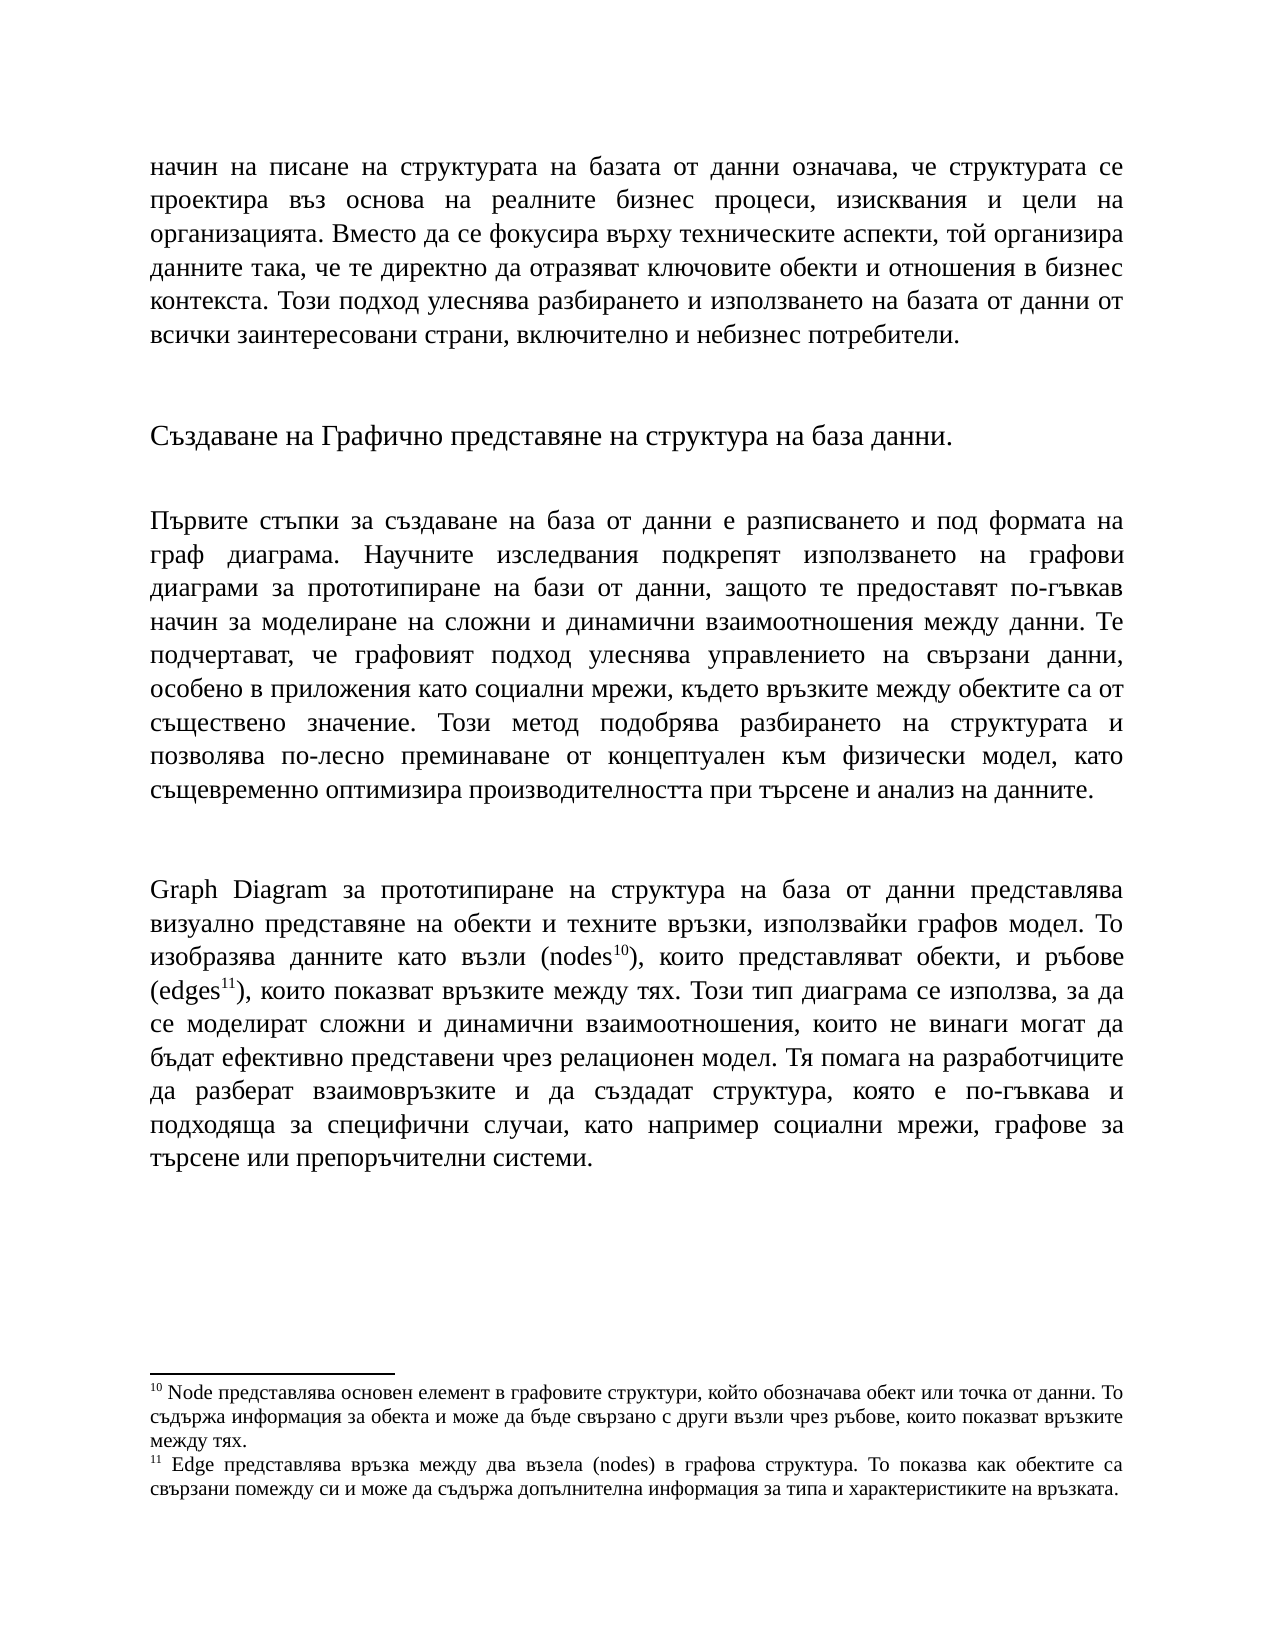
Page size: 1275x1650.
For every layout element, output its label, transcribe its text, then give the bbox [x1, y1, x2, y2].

text Първите стъпки за създаване на база от данни е разписването и под формата на граф диаграма. Научните изследвания подкрепят използването на графови диаграми за прототипиране на бази от данни, защото те предоставят по-гъвкав начин за моделиране на сложни и динамични взаимоотношения между данни. Те подчертават, че графовият подход улеснява управлението на свързани данни, особено в приложения като социални мрежи, където връзките между обектите са от съществено значение. Този метод подобрява разбирането на структурата и позволява по-лесно преминаване от концептуален към физически модел, като същевременно оптимизира производителността при търсене и анализ на данните. [150, 504, 1125, 804]
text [150, 150, 1125, 349]
subtitle Създаване на Графично представяне на структура на база данни. [150, 418, 1125, 452]
text Graph Diagram за прототипиране на структура на база от данни представлява визуално представяне на обекти и техните връзки, използвайки графов модел. То изобразява данните като възли (nodes), които представляват обекти, и ръбове (edges), които показват връзките между тях. Този тип диаграма се използва, за да се моделират сложни и динамични взаимоотношения, които не винаги могат да бъдат ефективно представени чрез релационен модел. Тя помага на разработчиците да разберат взаимовръзките и да създадат структура, която е по-гъвкава и подходяща за специфични случаи, като например социални мрежи, графове за търсене или препоръчителни системи. [150, 873, 1125, 1173]
